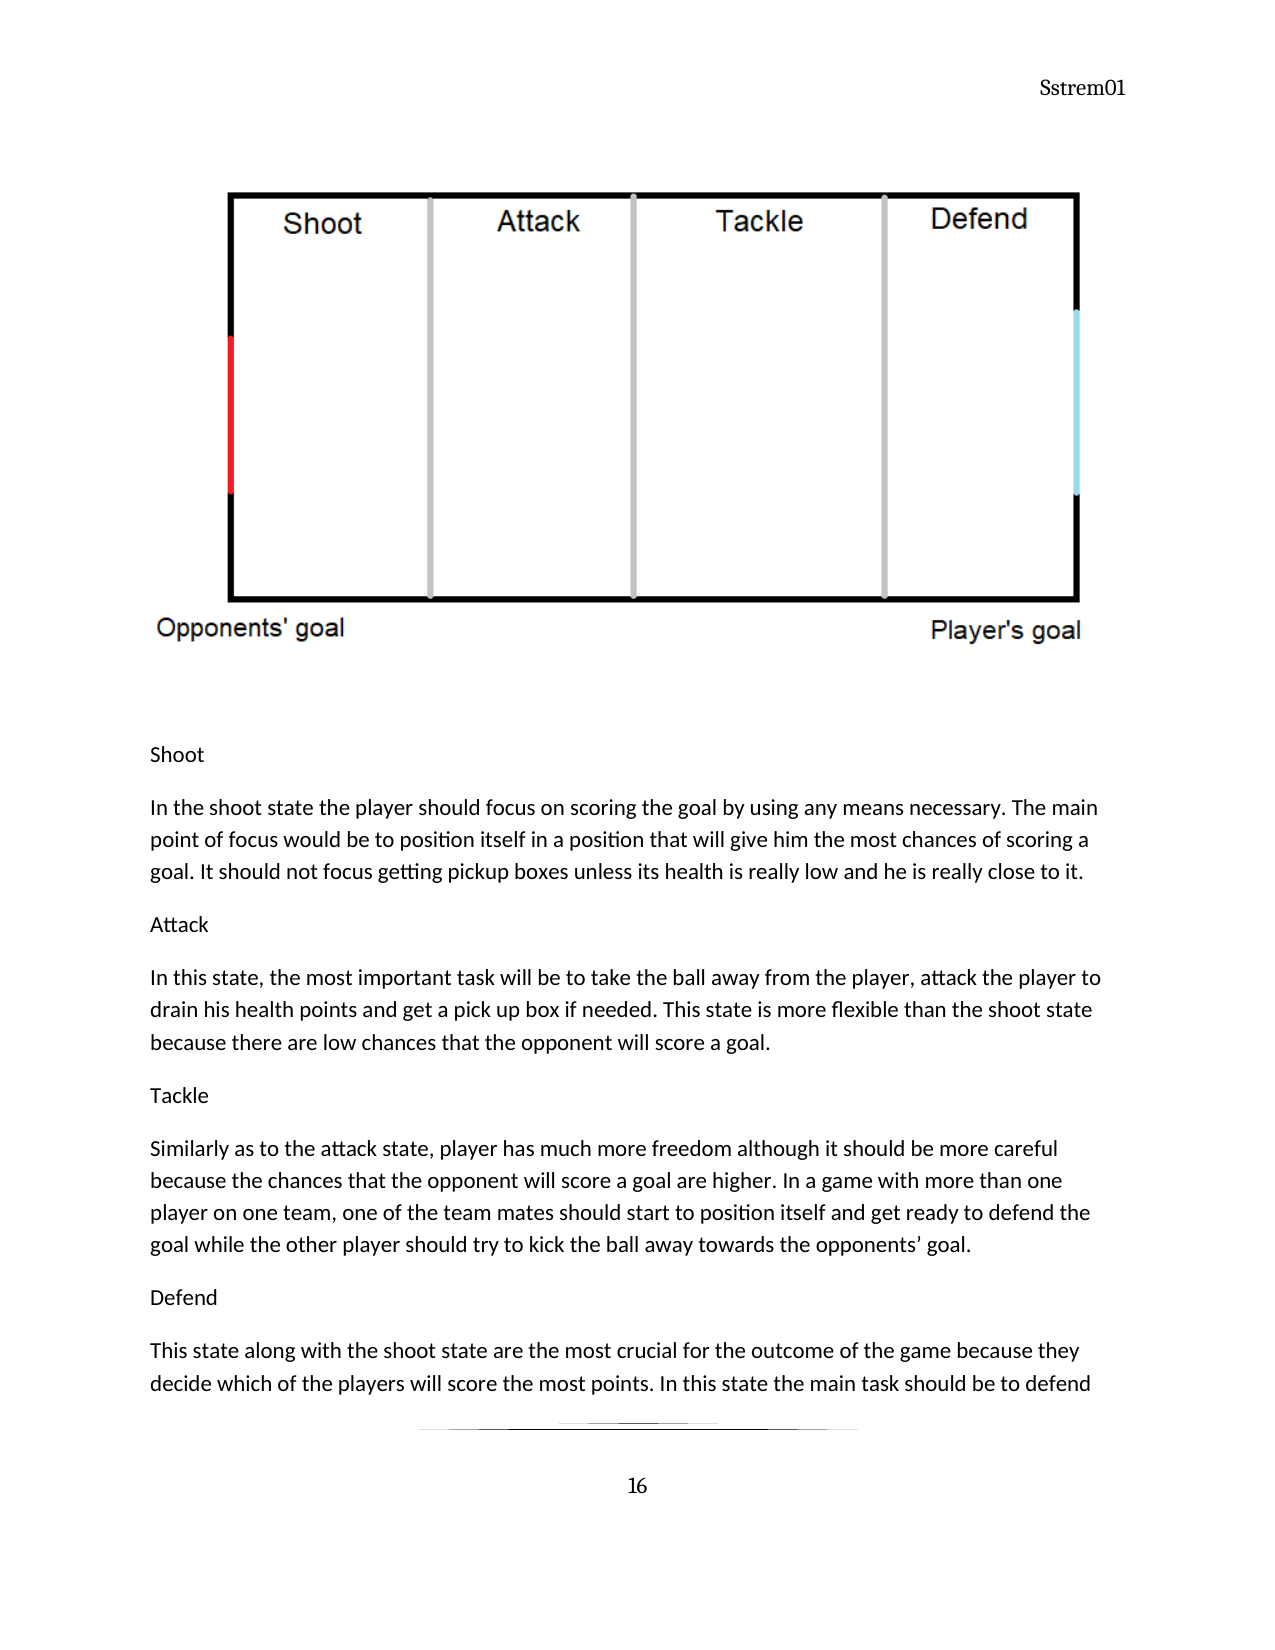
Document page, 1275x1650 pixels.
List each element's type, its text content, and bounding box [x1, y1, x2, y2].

text Attack [150, 910, 1125, 938]
text Similarly as to the attack state, player has much more freedom although it should be more careful because the chances that the opponent will score a goal are higher. In a game with more than one player on one team, one of the team mates should start to position itself and get ready to defend the goal while the other player should try to kick the ball away towards the opponents’ goal. [150, 1134, 1125, 1258]
text Tackle [150, 1081, 1125, 1109]
text In the shoot state the player should focus on scoring the goal by using any means necessary. The main point of focus would be to position itself in a position that will give him the most chances of scoring a goal. It should not focus getting pickup boxes unless its health is really low and he is really close to it. [150, 793, 1125, 885]
text In this state, the most important task will be to take the ball away from the player, attack the player to drain his health points and get a pick up box if needed. This state is more flexible than the shoot state because there are low chances that the opponent will score a goal. [150, 963, 1125, 1056]
text Shoot [150, 740, 1125, 768]
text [150, 1336, 1125, 1397]
text Defend [150, 1283, 1125, 1311]
picture [150, 156, 1125, 663]
